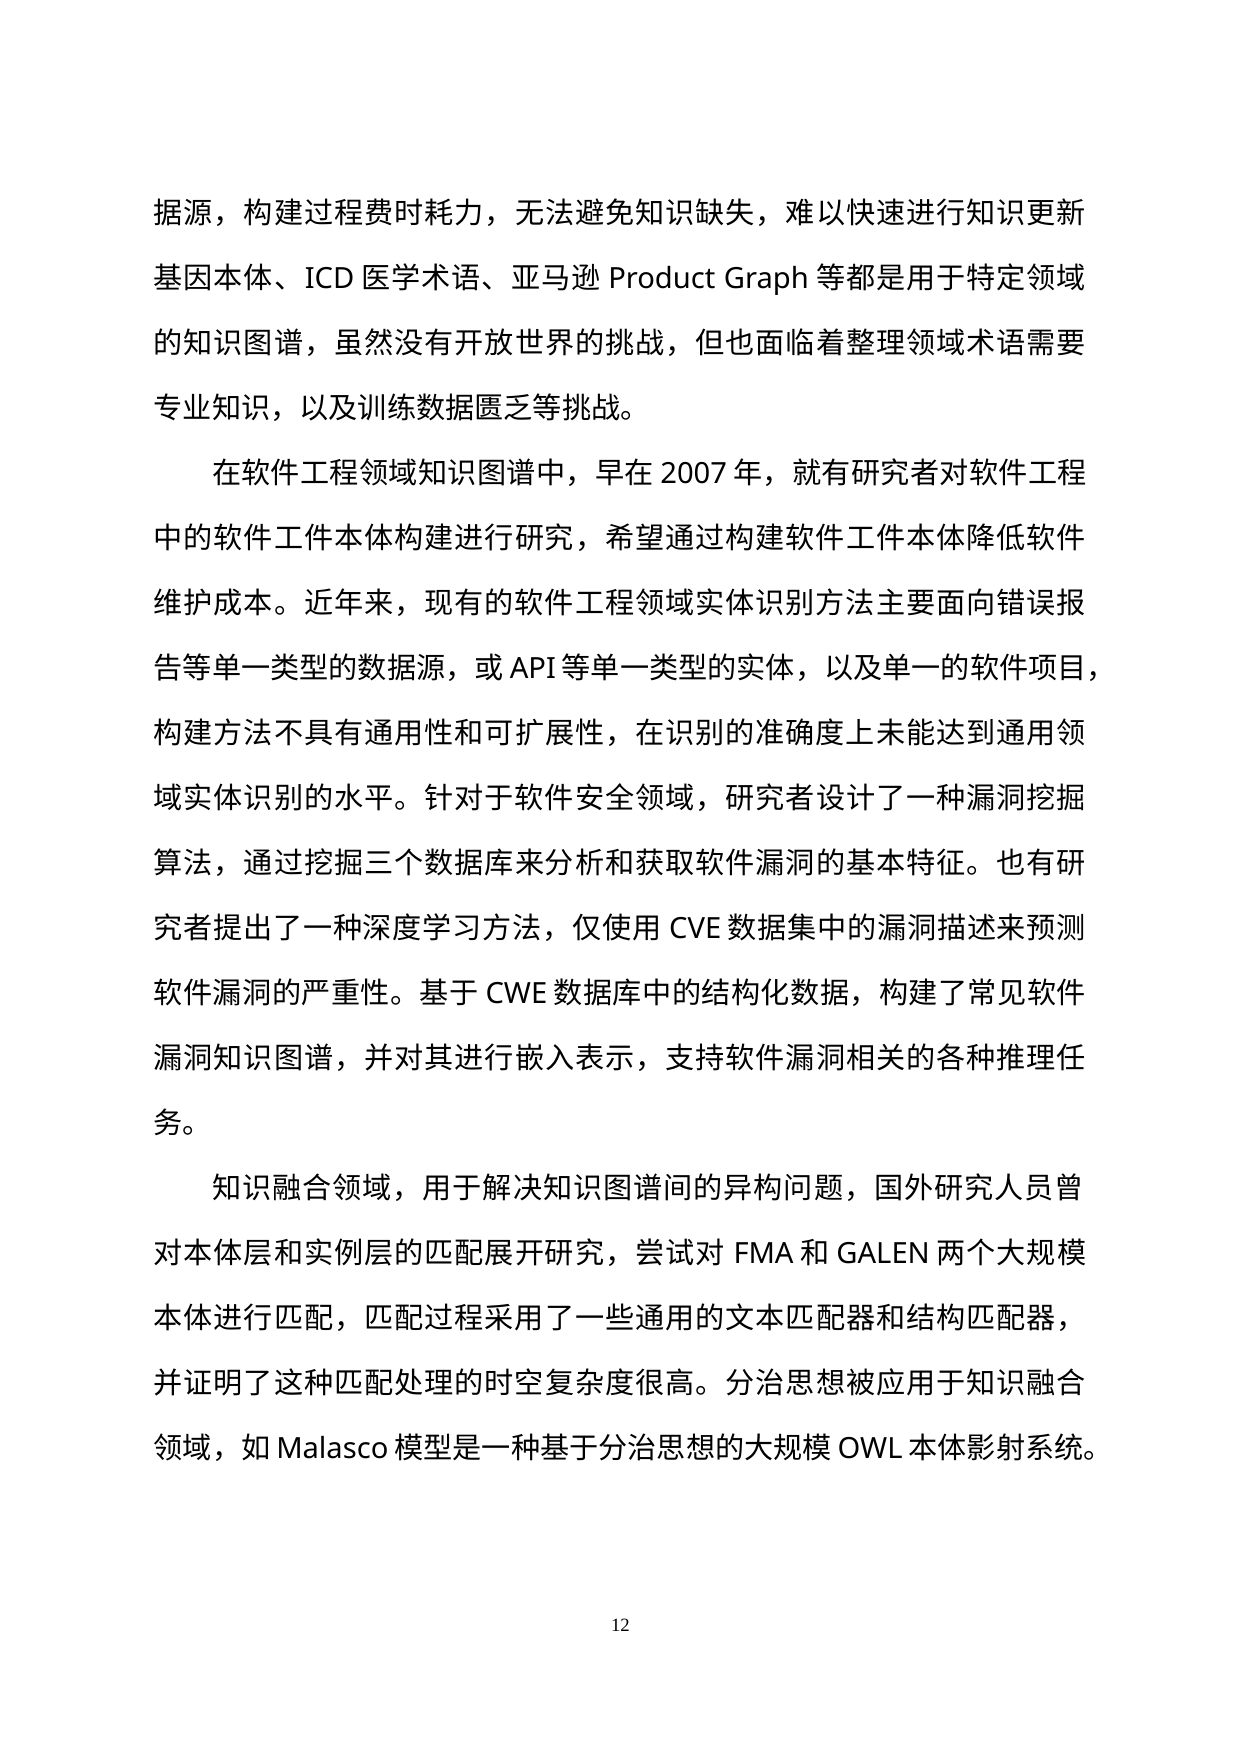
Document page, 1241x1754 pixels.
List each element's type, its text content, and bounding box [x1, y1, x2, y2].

text 知识融合领域，用于解决知识图谱间的异构问题，国外研究人员曾对本体层和实例层的匹配展开研究，尝试对FMA和GALEN两个大规模本体进行匹配，匹配过程采用了一些通用的文本匹配器和结构匹配器，并证明了这种匹配处理的时空复杂度很高。分治思想被应用于知识融合领域，如Malasco模型是一种基于分治思想的大规模OWL本体影射系统。 [153, 1153, 1087, 1478]
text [153, 178, 1087, 438]
text 在软件工程领域知识图谱中，早在2007年，就有研究者对软件工程中的软件工件本体构建进行研究，希望通过构建软件工件本体降低软件维护成本。近年来，现有的软件工程领域实体识别方法主要面向错误报告等单一类型的数据源，或API等单一类型的实体，以及单一的软件项目，构建方法不具有通用性和可扩展性，在识别的准确度上未能达到通用领域实体识别的水平。针对于软件安全领域，研究者设计了一种漏洞挖掘算法，通过挖掘三个数据库来分析和获取软件漏洞的基本特征。也有研究者提出了一种深度学习方法，仅使用CVE数据集中的漏洞描述来预测软件漏洞的严重性。基于CWE数据库中的结构化数据，构建了常见软件漏洞知识图谱，并对其进行嵌入表示，支持软件漏洞相关的各种推理任务。 [153, 438, 1087, 1153]
